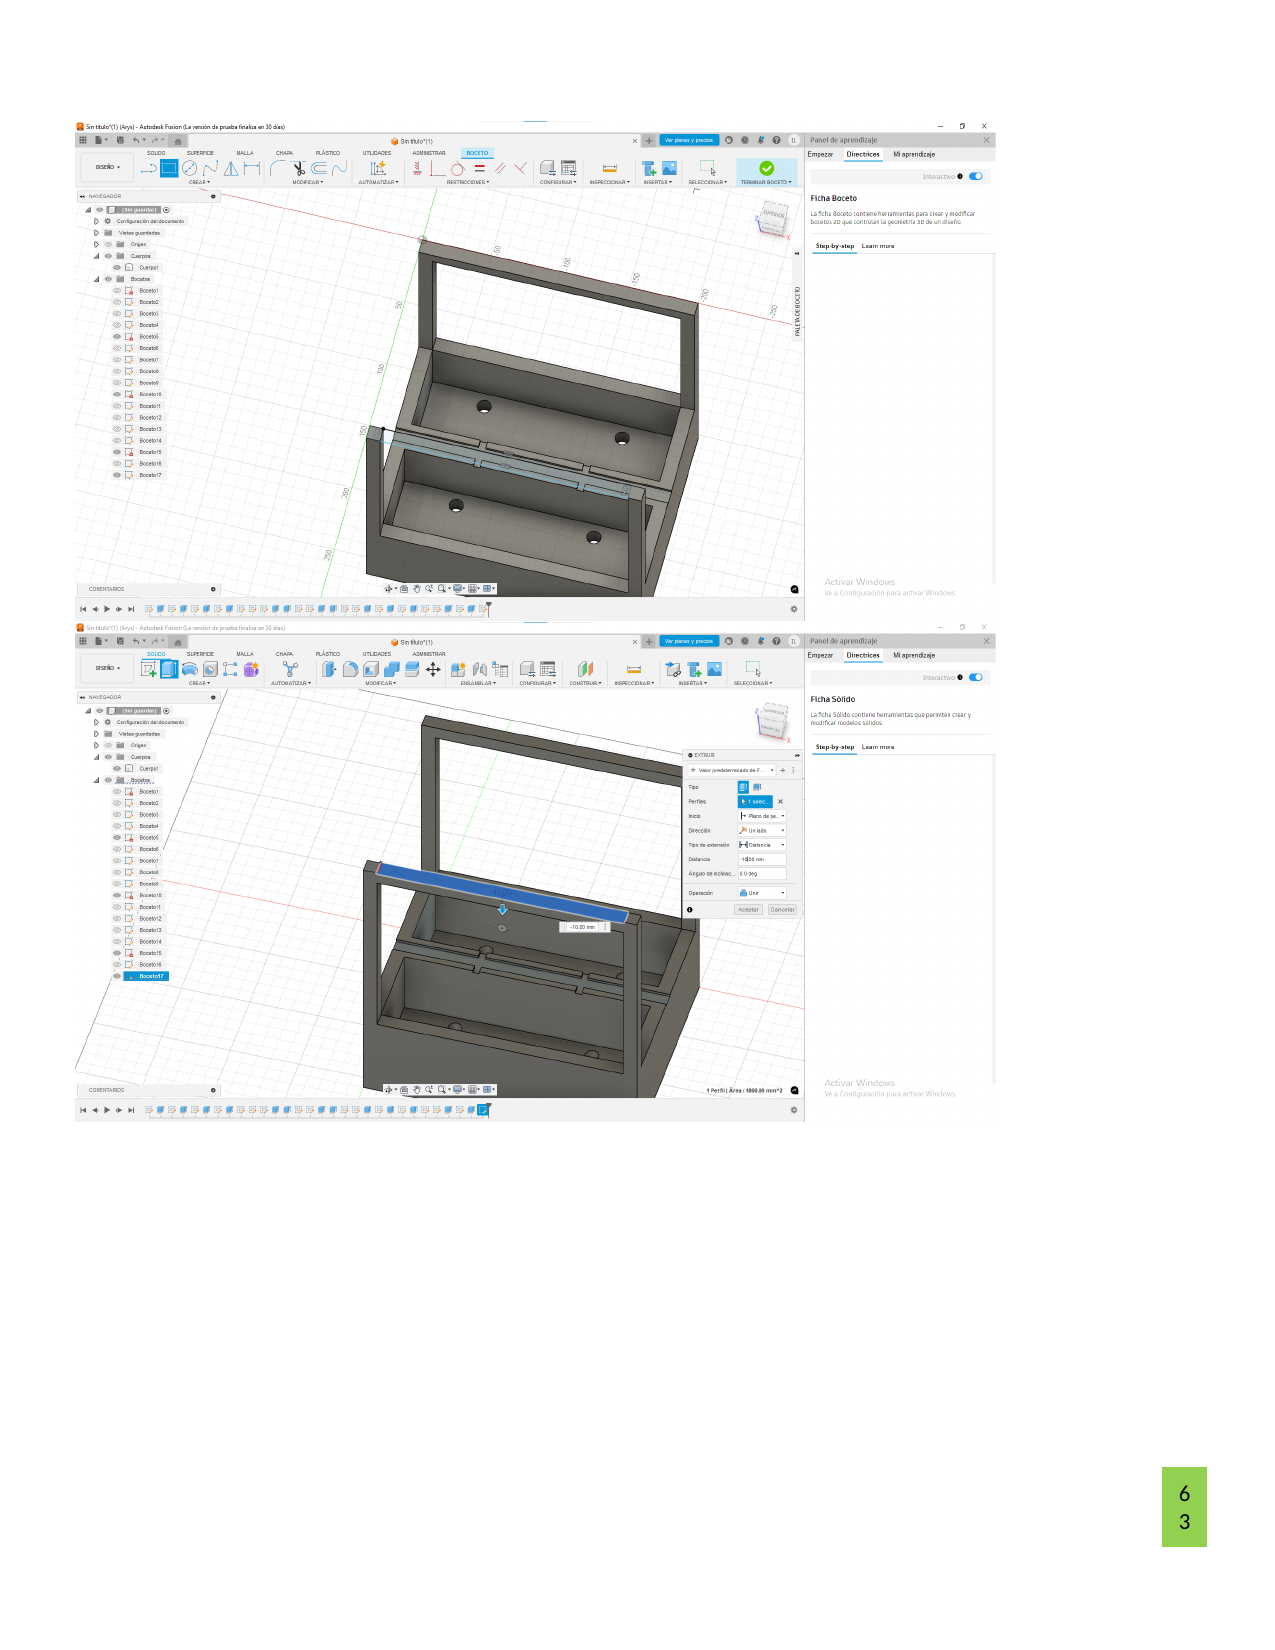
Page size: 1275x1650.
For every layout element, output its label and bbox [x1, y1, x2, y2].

picture [75, 121, 996, 621]
picture [75, 622, 996, 1122]
